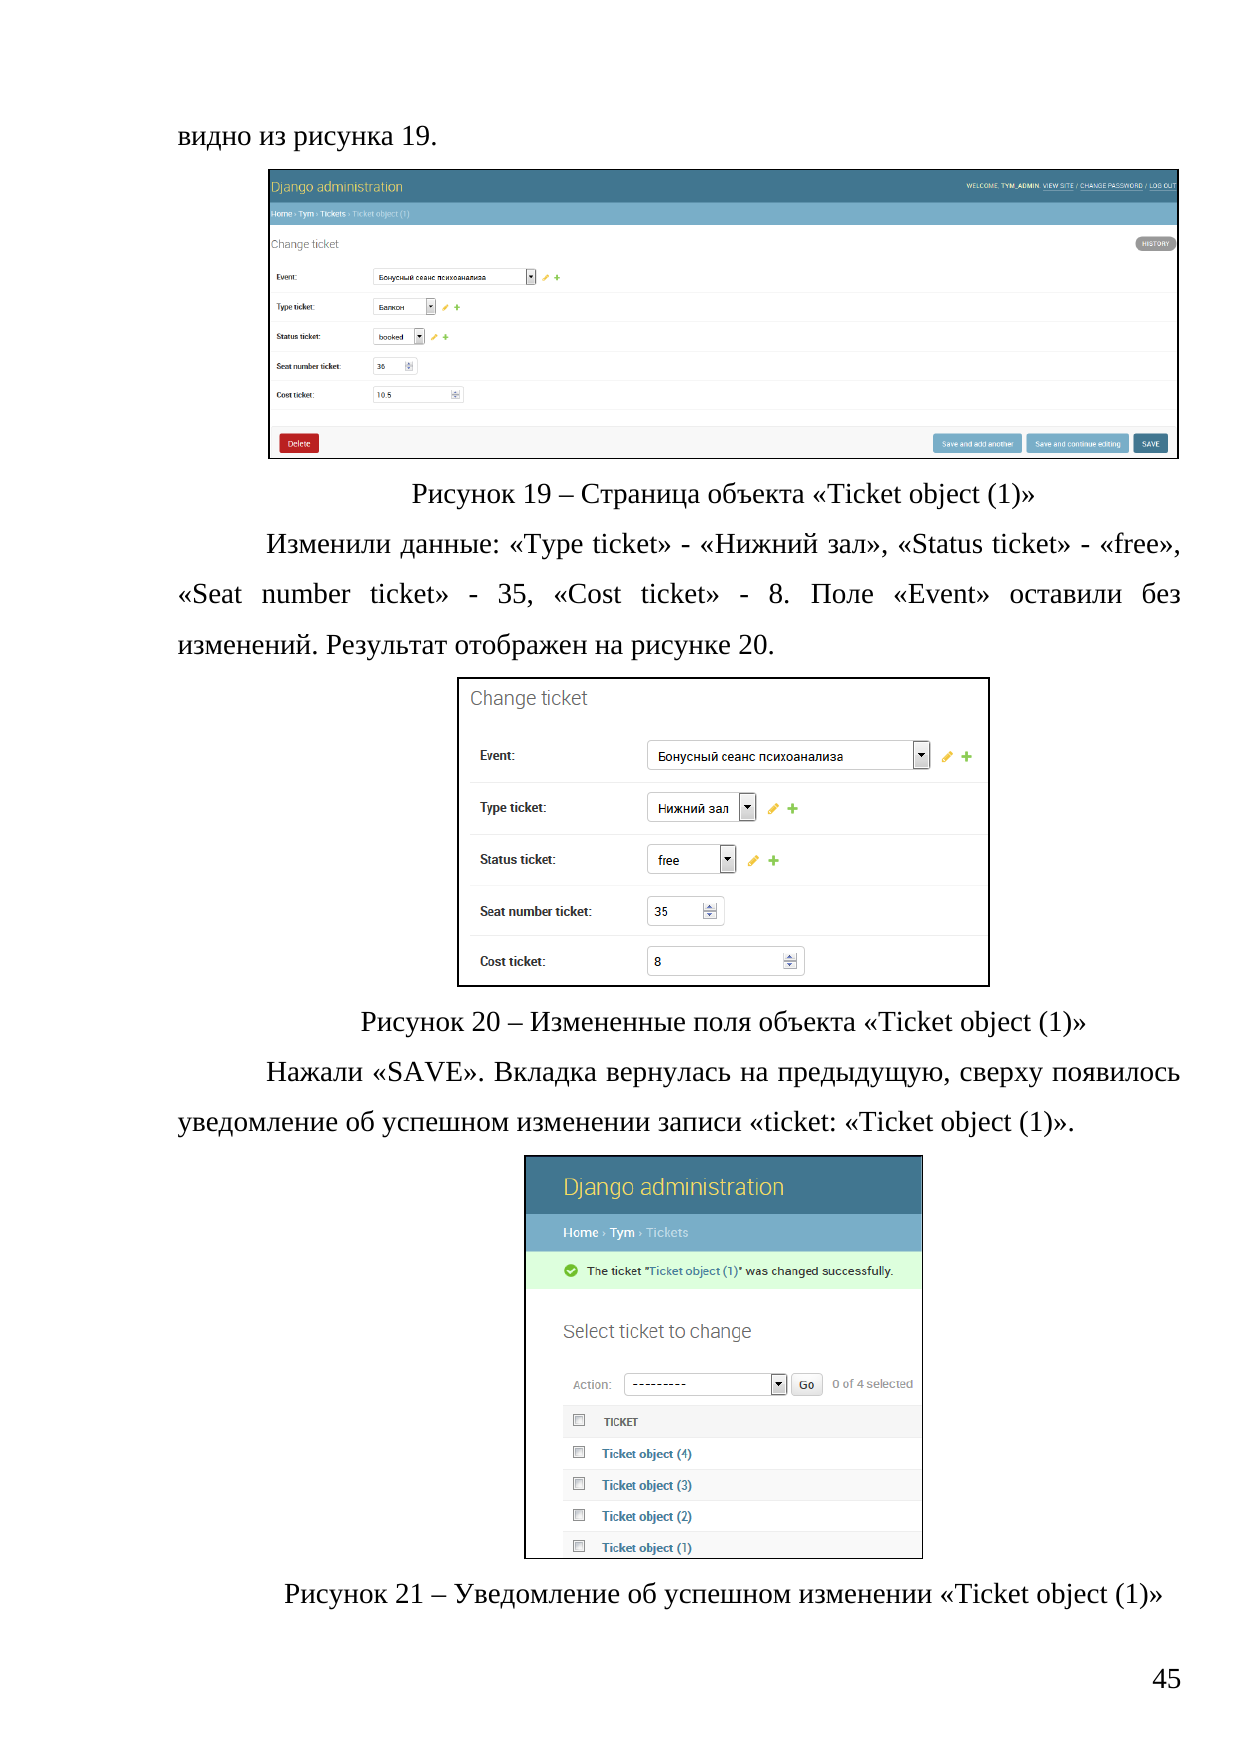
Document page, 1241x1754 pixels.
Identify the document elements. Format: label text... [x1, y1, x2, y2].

text Рисунок 20 – Измененные поля объекта «Ticket object (1)» [177, 1004, 1181, 1037]
picture [270, 170, 1177, 458]
picture [526, 1156, 922, 1558]
text Рисунок 21 – Уведомление об успешном изменении «Ticket object (1)» [177, 1576, 1181, 1609]
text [177, 118, 1181, 152]
text Нажали «SAVE». Вкладка вернулась на предыдущую, сверху появилось уведомление об успешном изменении записи «ticket: «Ticket object (1)». [177, 1054, 1181, 1138]
text Изменили данные: «Type ticket» - «Нижний зал», «Status ticket» - «free», «Seat number ticket» - 35, «Cost ticket» - 8. Поле «Event» оставили без изменений. Результат отображен на рисунке 20. [177, 526, 1181, 660]
picture [459, 679, 988, 985]
text Рисунок 19 – Страница объекта «Ticket object (1)» [177, 476, 1181, 509]
